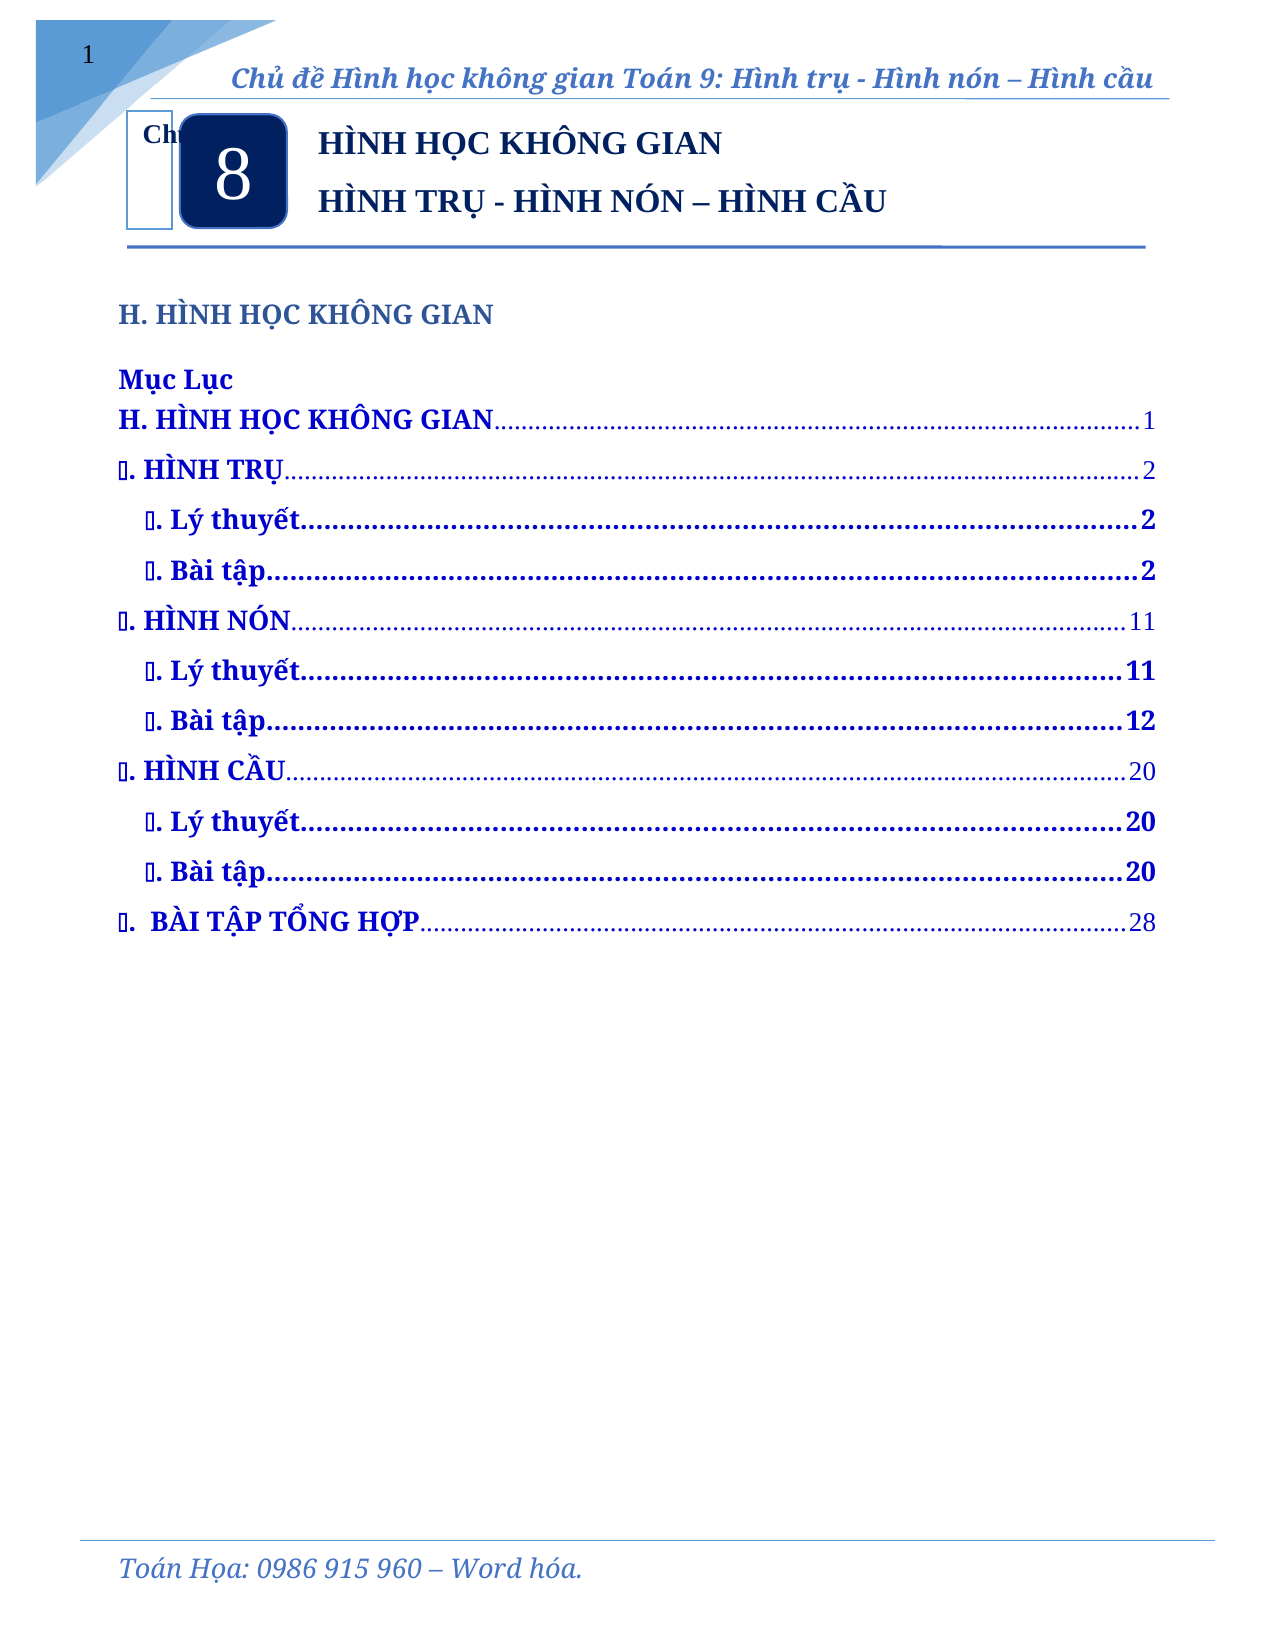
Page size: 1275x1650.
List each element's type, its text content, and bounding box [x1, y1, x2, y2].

picture [35, 20, 278, 188]
subtitle H. HÌNH HỌC KHÔNG GIAN [118, 296, 1157, 333]
